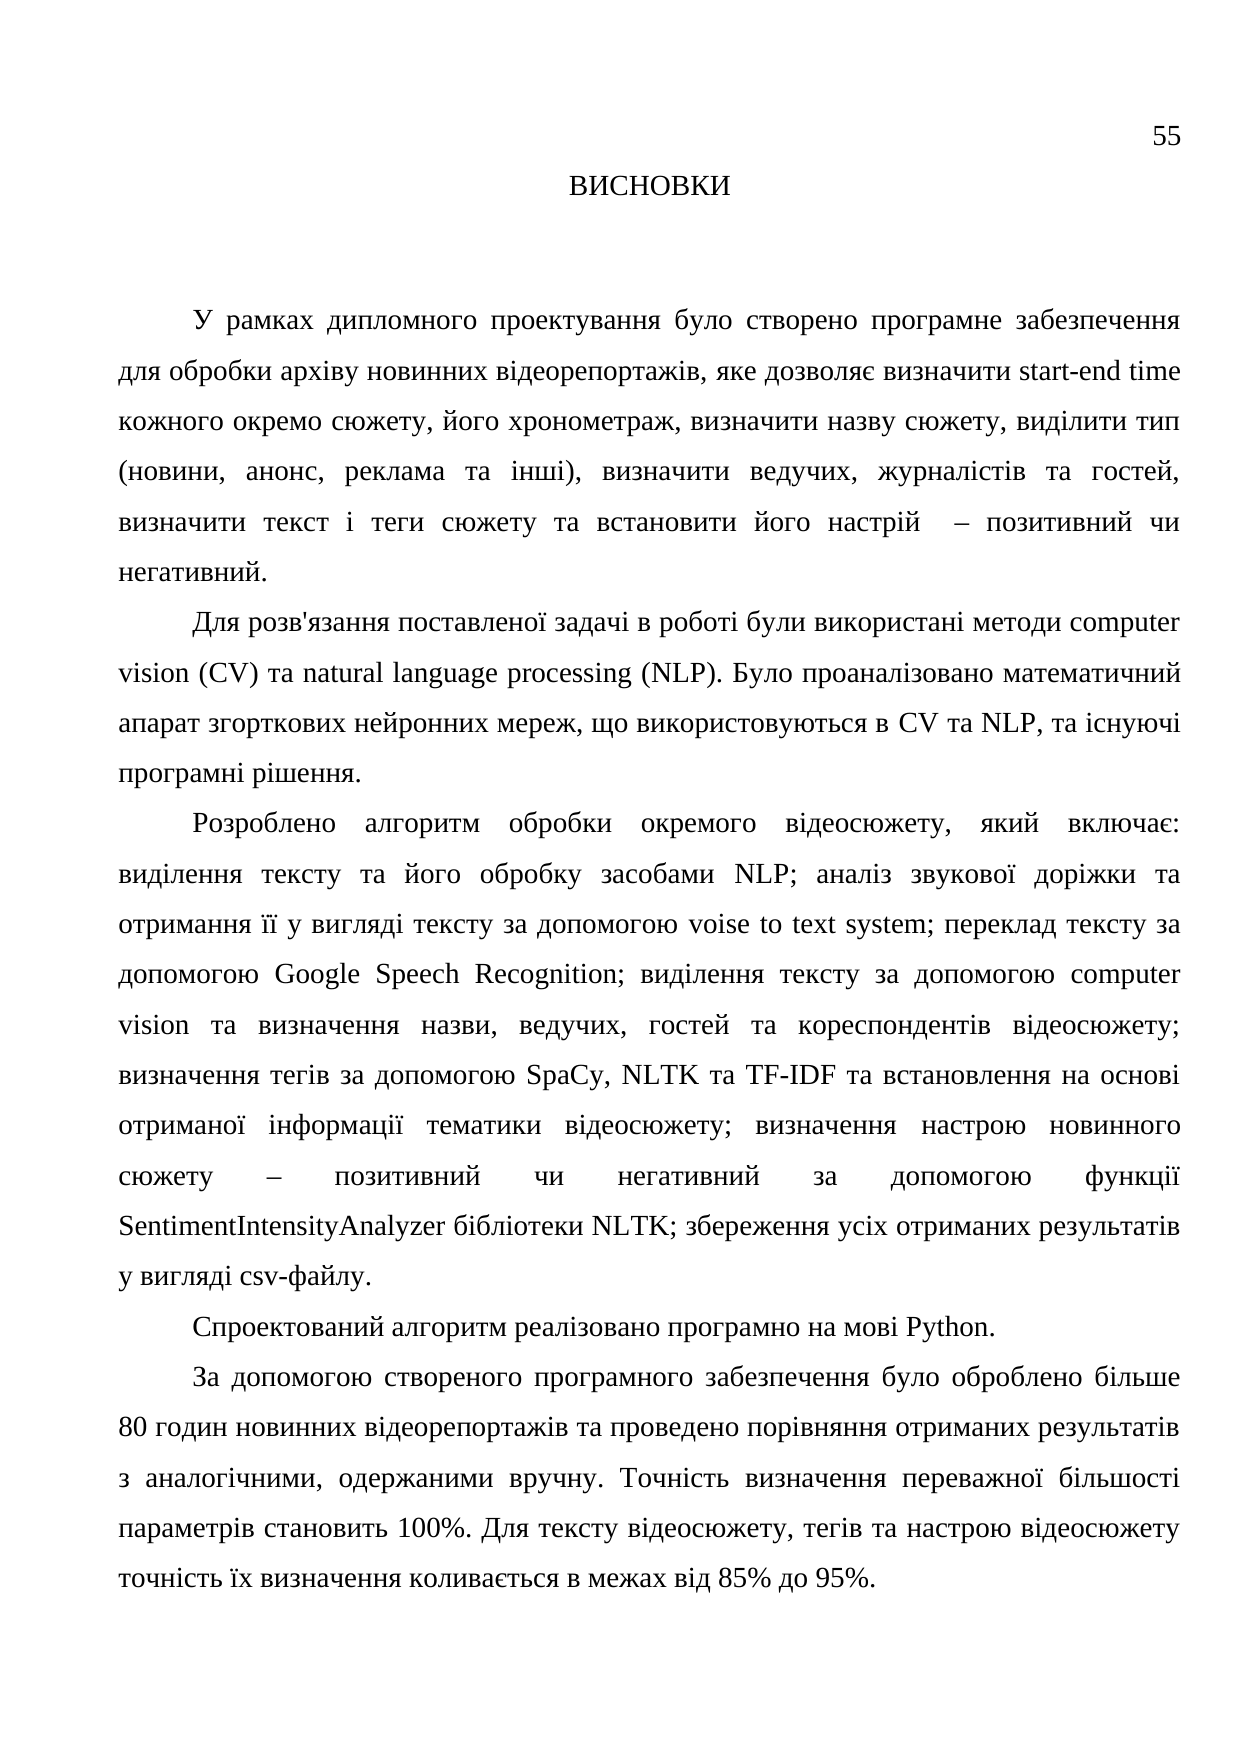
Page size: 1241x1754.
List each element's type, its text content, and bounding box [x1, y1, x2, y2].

text Розроблено алгоритм обробки окремого відеосюжету, який включає: виділення тексту та його обробку засобами NLP; аналіз звукової доріжки та отримання її у вигляді тексту за допомогою voise to text system; переклад тексту за допомогою Google Speech Recognition; виділення тексту за допомогою computer vision та визначення назви, ведучих, гостей та кореспондентів відеосюжету; визначення тегів за допомогою SpaСy, NLTK та TF-IDF та встановлення на основі отриманої інформації тематики відеосюжету; визначення настрою новинного сюжету – позитивний чи негативний за допомогою функції SentimentIntensityAnalyzer бібліотеки NLTK; збереження усіх отриманих результатів у вигляді csv-файлу. [118, 806, 1181, 1292]
subtitle ВИСНОВКИ [118, 168, 1181, 202]
text Спроектований алгоритм реалізовано програмно на мові Python. [118, 1309, 1181, 1342]
text Для розв'язання поставленої задачі в роботі були використані методи computer vision (CV) та natural language processing (NLP). Було проаналізовано математичний апарат згорткових нейронних мереж, що використовуються в CV та NLP, та існуючі програмні рішення. [118, 604, 1181, 789]
text У рамках дипломного проектування було створено програмне забезпечення для обробки архіву новинних відеорепортажів, яке дозволяє визначити start-end time кожного окремо сюжету, його хронометраж, визначити назву сюжету, виділити тип (новини, анонс, реклама та інші), визначити ведучих, журналістів та гостей, визначити текст і теги сюжету та встановити його настрій – позитивний чи негативний. [118, 302, 1181, 588]
text За допомогою створеного програмного забезпечення було оброблено більше 80 годин новинних відеорепортажів та проведено порівняння отриманих результатів з аналогічними, одержаними вручну. Точність визначення переважної більшості параметрів становить 100%. Для тексту відеосюжету, тегів та настрою відеосюжету точність їх визначення коливається в межах від 85% до 95%. [118, 1359, 1181, 1594]
